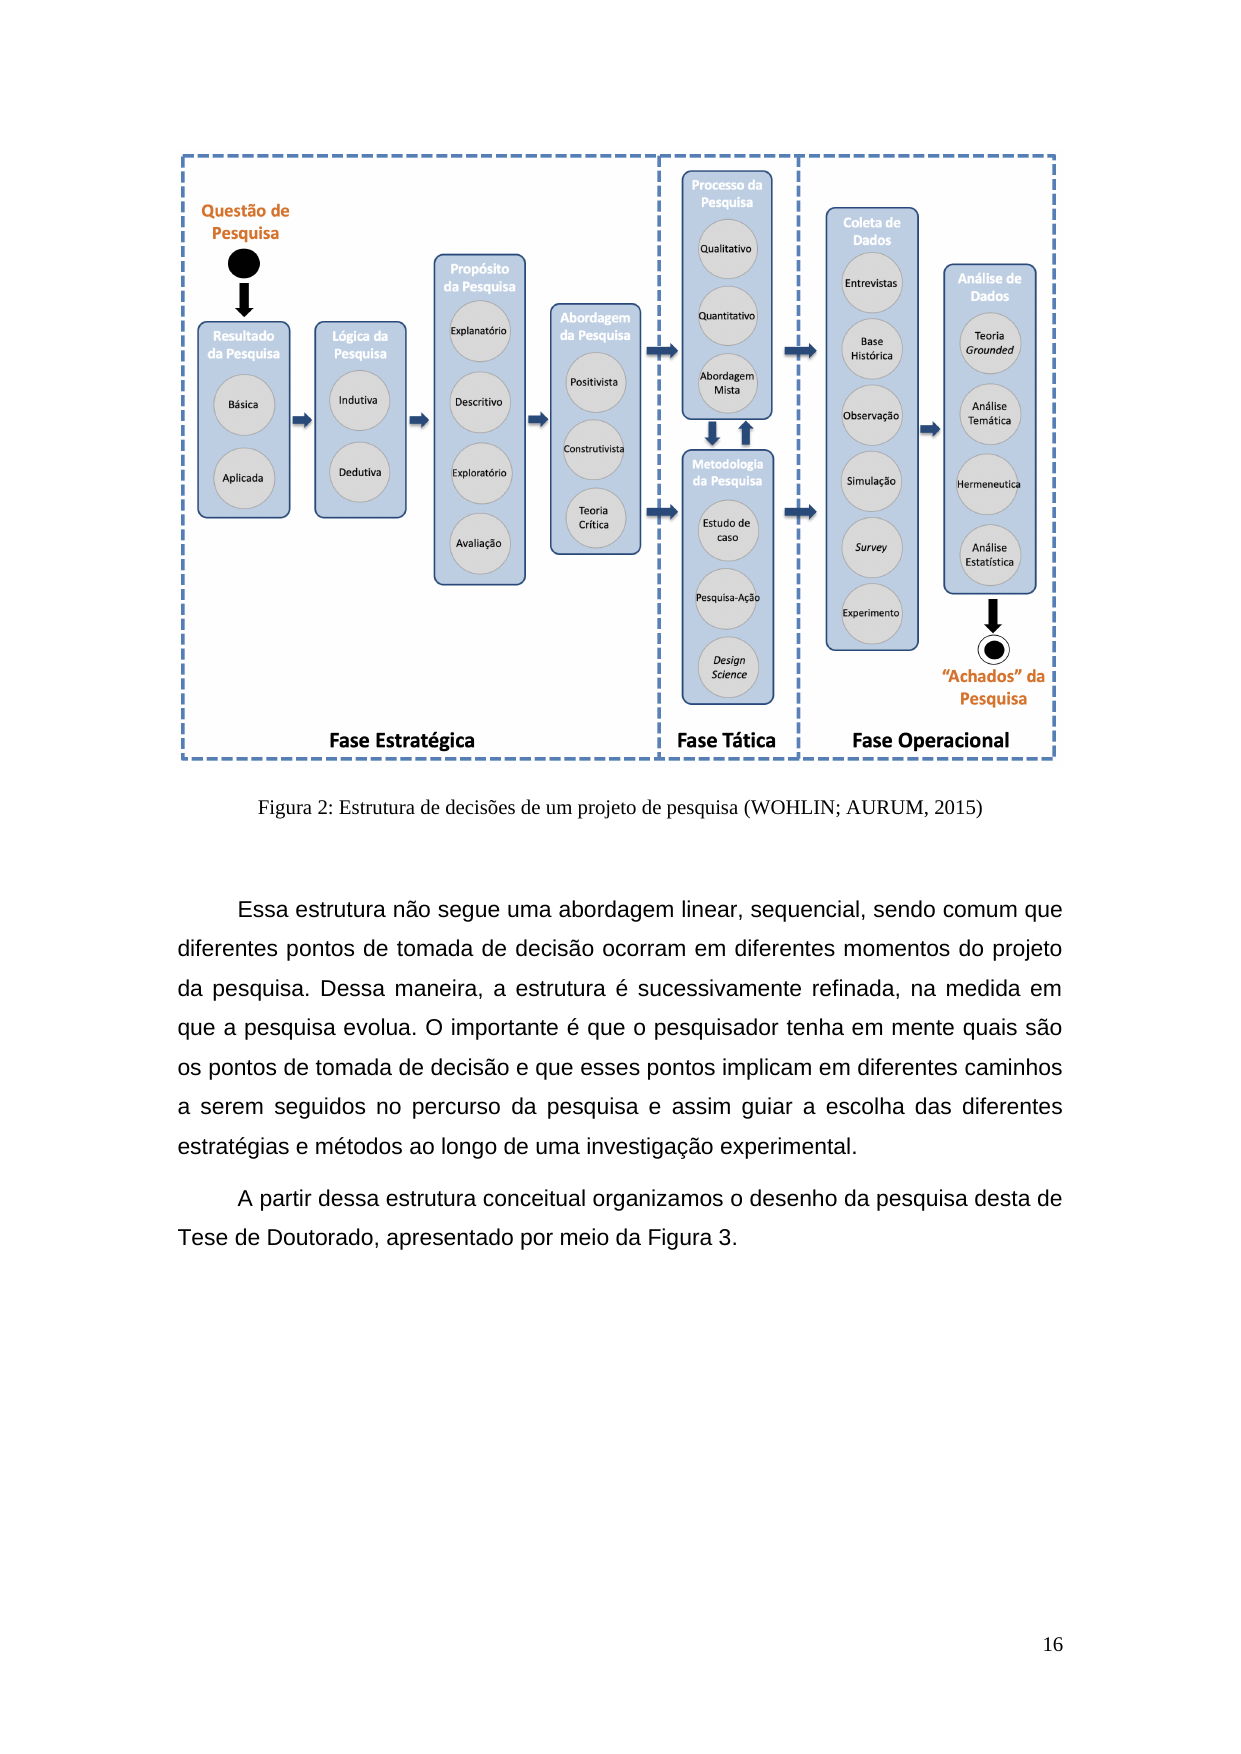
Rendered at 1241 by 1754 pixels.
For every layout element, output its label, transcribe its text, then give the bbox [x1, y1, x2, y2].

picture [177, 147, 1063, 768]
text A partir dessa estrutura conceitual organizamos o desenho da pesquisa desta de Tese de Doutorado, apresentado por meio da Figura 3. [177, 1184, 1063, 1250]
text Essa estrutura não segue uma abordagem linear, sequencial, sendo comum que diferentes pontos de tomada de decisão ocorram em diferentes momentos do projeto da pesquisa. Dessa maneira, a estrutura é sucessivamente refinada, na medida em que a pesquisa evolua. O importante é que o pesquisador tenha em mente quais são os pontos de tomada de decisão e que esses pontos implicam em diferentes caminhos a serem seguidos no percurso da pesquisa e assim guiar a escolha das diferentes estratégias e métodos ao longo de uma investigação experimental. [177, 896, 1063, 1159]
